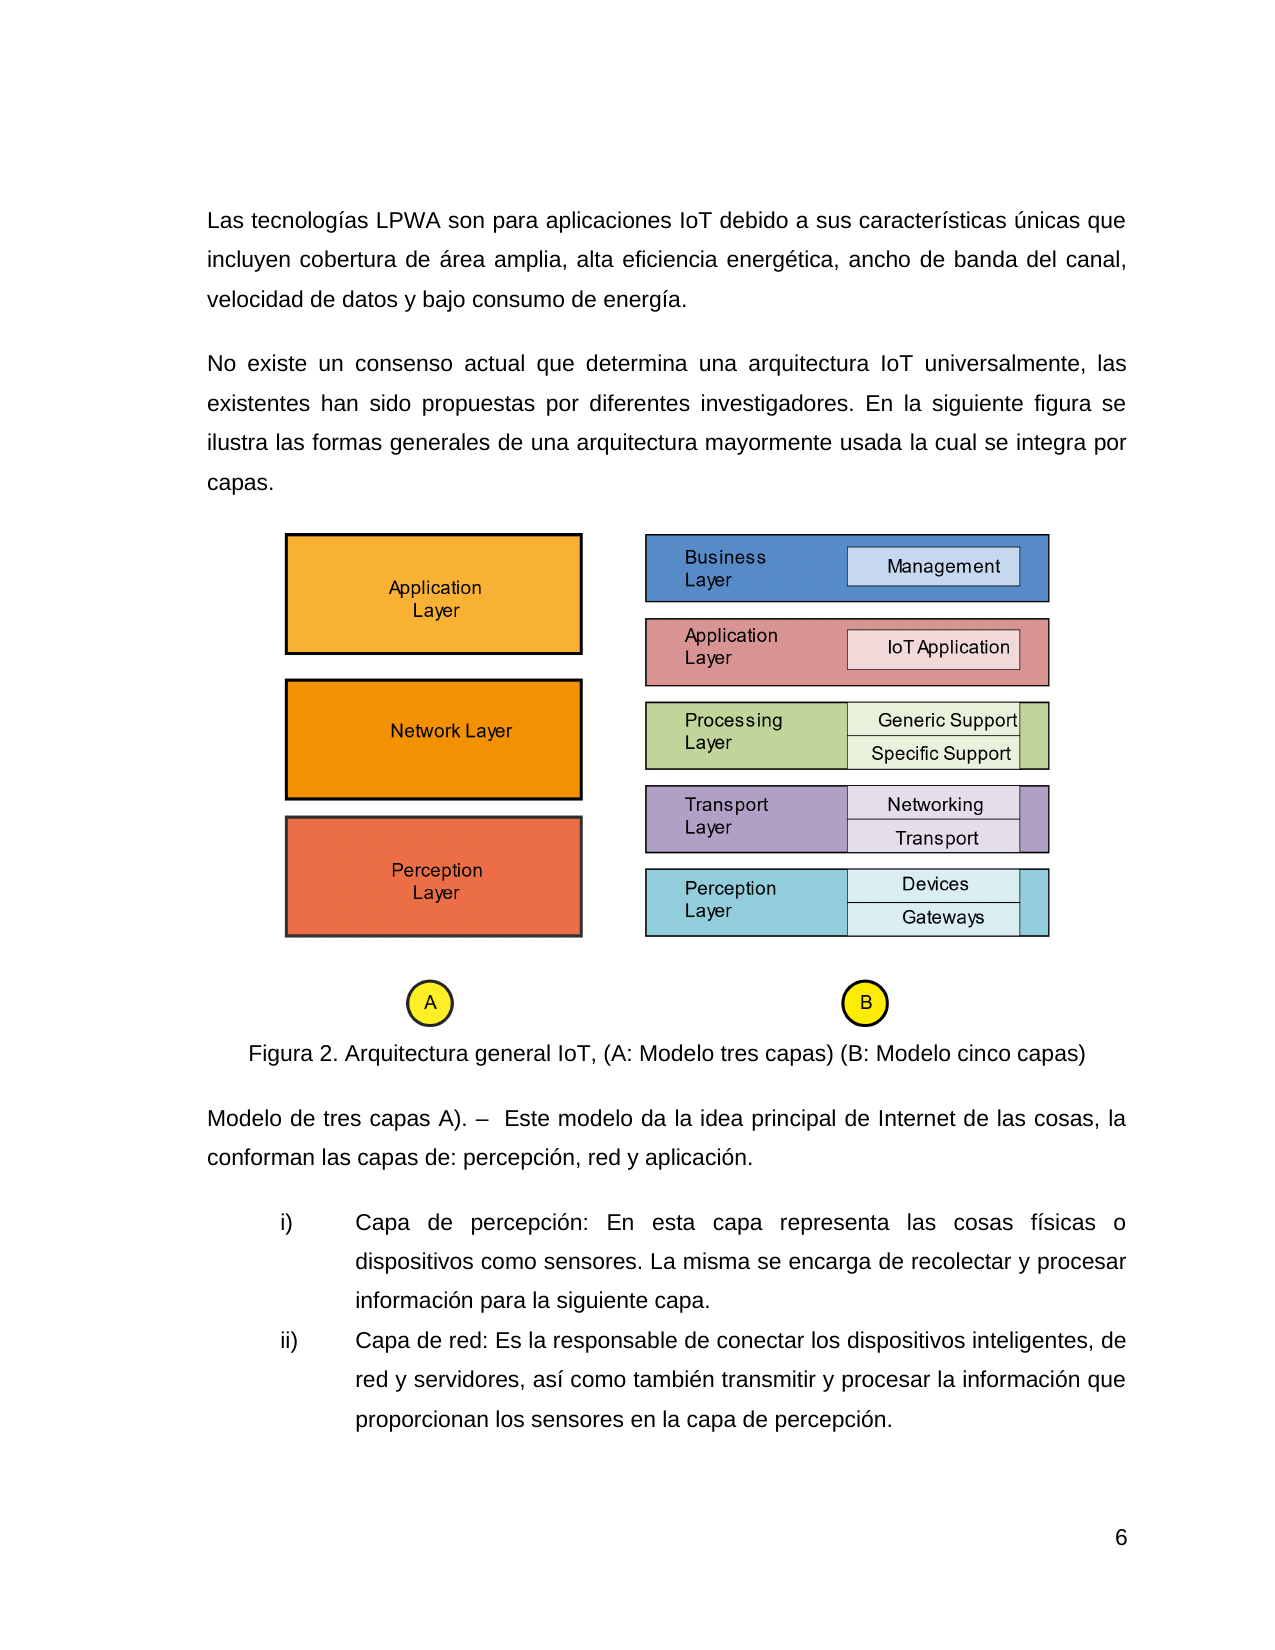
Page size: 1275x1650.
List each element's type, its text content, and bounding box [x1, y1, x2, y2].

text Figura 2. Arquitectura general IoT, (A: Modelo tres capas) (B: Modelo cinco capas) [207, 1040, 1127, 1066]
picture [284, 533, 1050, 1027]
text Las tecnologías LPWA son para aplicaciones IoT debido a sus características únicas que incluyen cobertura de área amplia, alta eficiencia energética, ancho de banda del canal, velocidad de datos y bajo consumo de energía. [207, 207, 1127, 312]
list Capa de red: Es la responsable de conectar los dispositivos inteligentes, de red y servidores, así como también transmitir y procesar la información que proporcionan los sensores en la capa de percepción. [280, 1327, 1127, 1432]
text Modelo de tres capas A). – Este modelo da la idea principal de Internet de las cosas, la conforman las capas de: percepción, red y aplicación. [207, 1104, 1127, 1170]
list Capa de percepción: En esta capa representa las cosas físicas o dispositivos como sensores. La misma se encarga de recolectar y procesar información para la siguiente capa. [280, 1208, 1127, 1314]
text No existe un consenso actual que determina una arquitectura IoT universalmente, las existentes han sido propuestas por diferentes investigadores. En la siguiente figura se ilustra las formas generales de una arquitectura mayormente usada la cual se integra por capas. [207, 350, 1127, 495]
